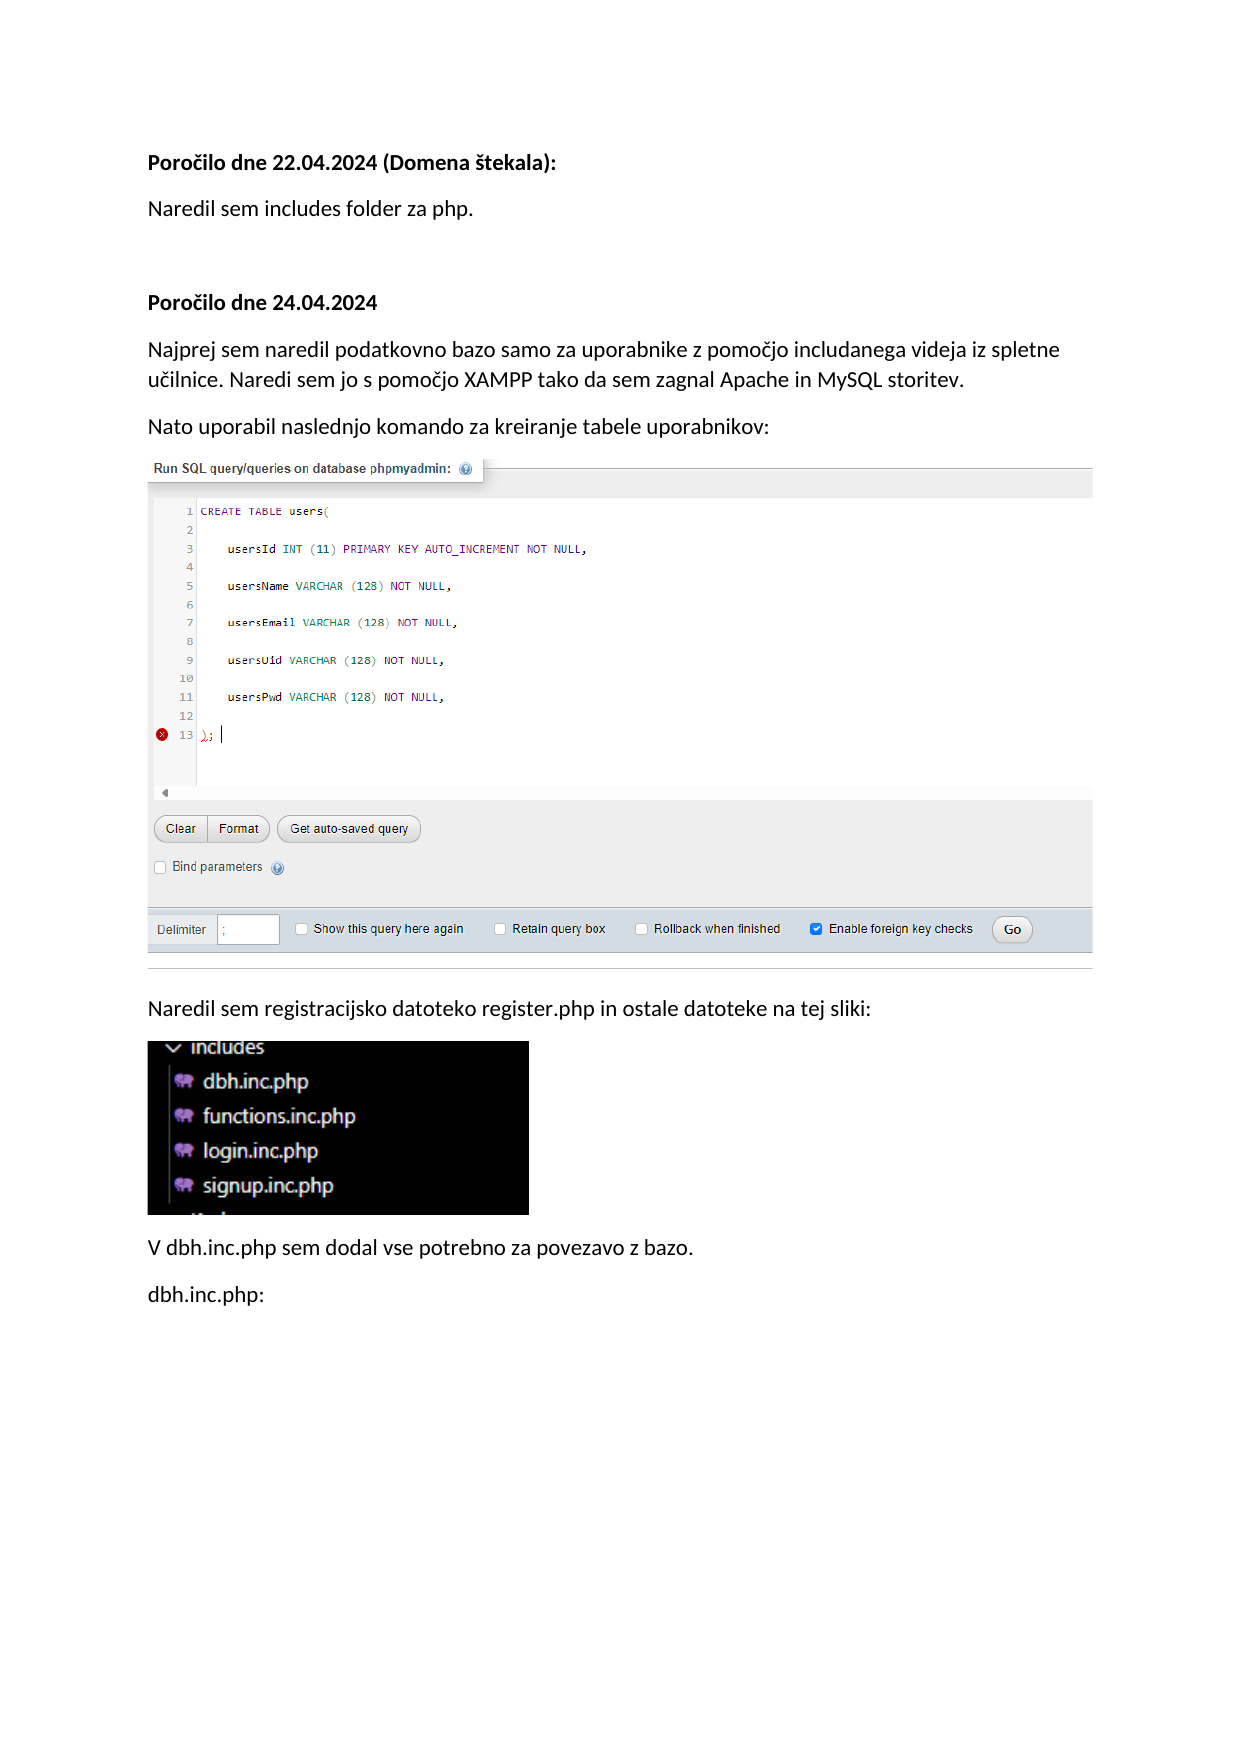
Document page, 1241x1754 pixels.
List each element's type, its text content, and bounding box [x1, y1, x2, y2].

text Naredil sem registracijsko datoteko register.php in ostale datoteke na tej sliki: [148, 994, 1093, 1022]
text V dbh.inc.php sem dodal vse potrebno za povezavo z bazo. [148, 1233, 1093, 1261]
text Poročilo dne 24.04.2024 [148, 288, 1093, 316]
picture [147, 459, 1093, 976]
text Poročilo dne 22.04.2024 (Domena štekala): [148, 148, 1093, 176]
picture [147, 1041, 529, 1215]
text Naredil sem includes folder za php. [148, 194, 1093, 222]
text dbh.inc.php: [148, 1280, 1093, 1308]
text Nato uporabil naslednjo komando za kreiranje tabele uporabnikov: [148, 412, 1093, 440]
text Najprej sem naredil podatkovno bazo samo za uporabnike z pomočjo includanega videja iz spletne učilnice. Naredi sem jo s pomočjo XAMPP tako da sem zagnal Apache in MySQL storitev. [148, 335, 1093, 393]
